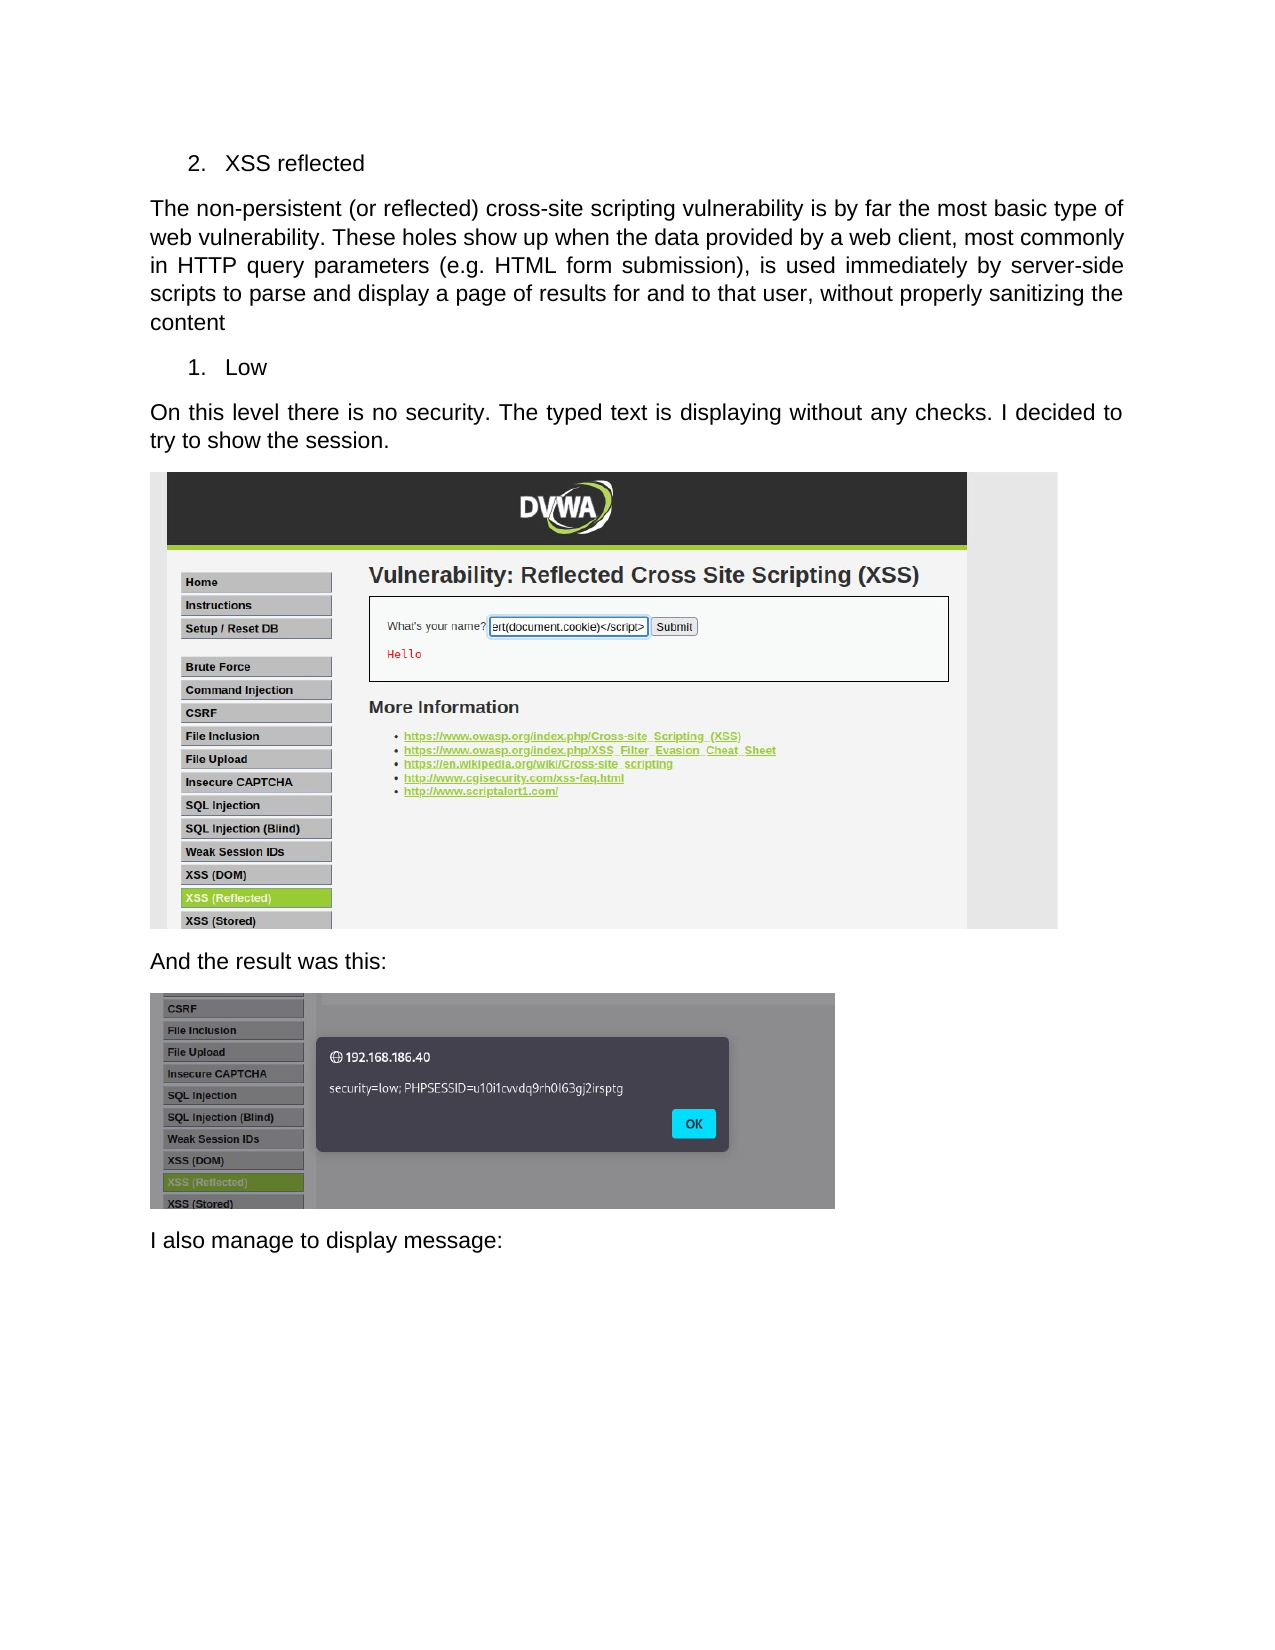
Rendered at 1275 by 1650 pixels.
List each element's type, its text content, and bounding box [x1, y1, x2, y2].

text The non-persistent (or reflected) cross-site scripting vulnerability is by far the most basic type of web vulnerability. These holes show up when the data provided by a web client, most commonly in HTTP query parameters (e.g. HTML form submission), is used immediately by server-side scripts to parse and display a page of results for and to that user, without properly sanitizing the content [150, 195, 1125, 335]
text On this level there is no security. The typed text is displaying without any checks. I decided to try to show the session. [150, 399, 1125, 454]
text I also manage to display message: [150, 1227, 1125, 1253]
picture [150, 993, 835, 1209]
list Low [187, 354, 1125, 380]
text And the result was this: [150, 948, 1125, 974]
picture [150, 472, 1058, 929]
list XSS reflected [187, 150, 1125, 176]
